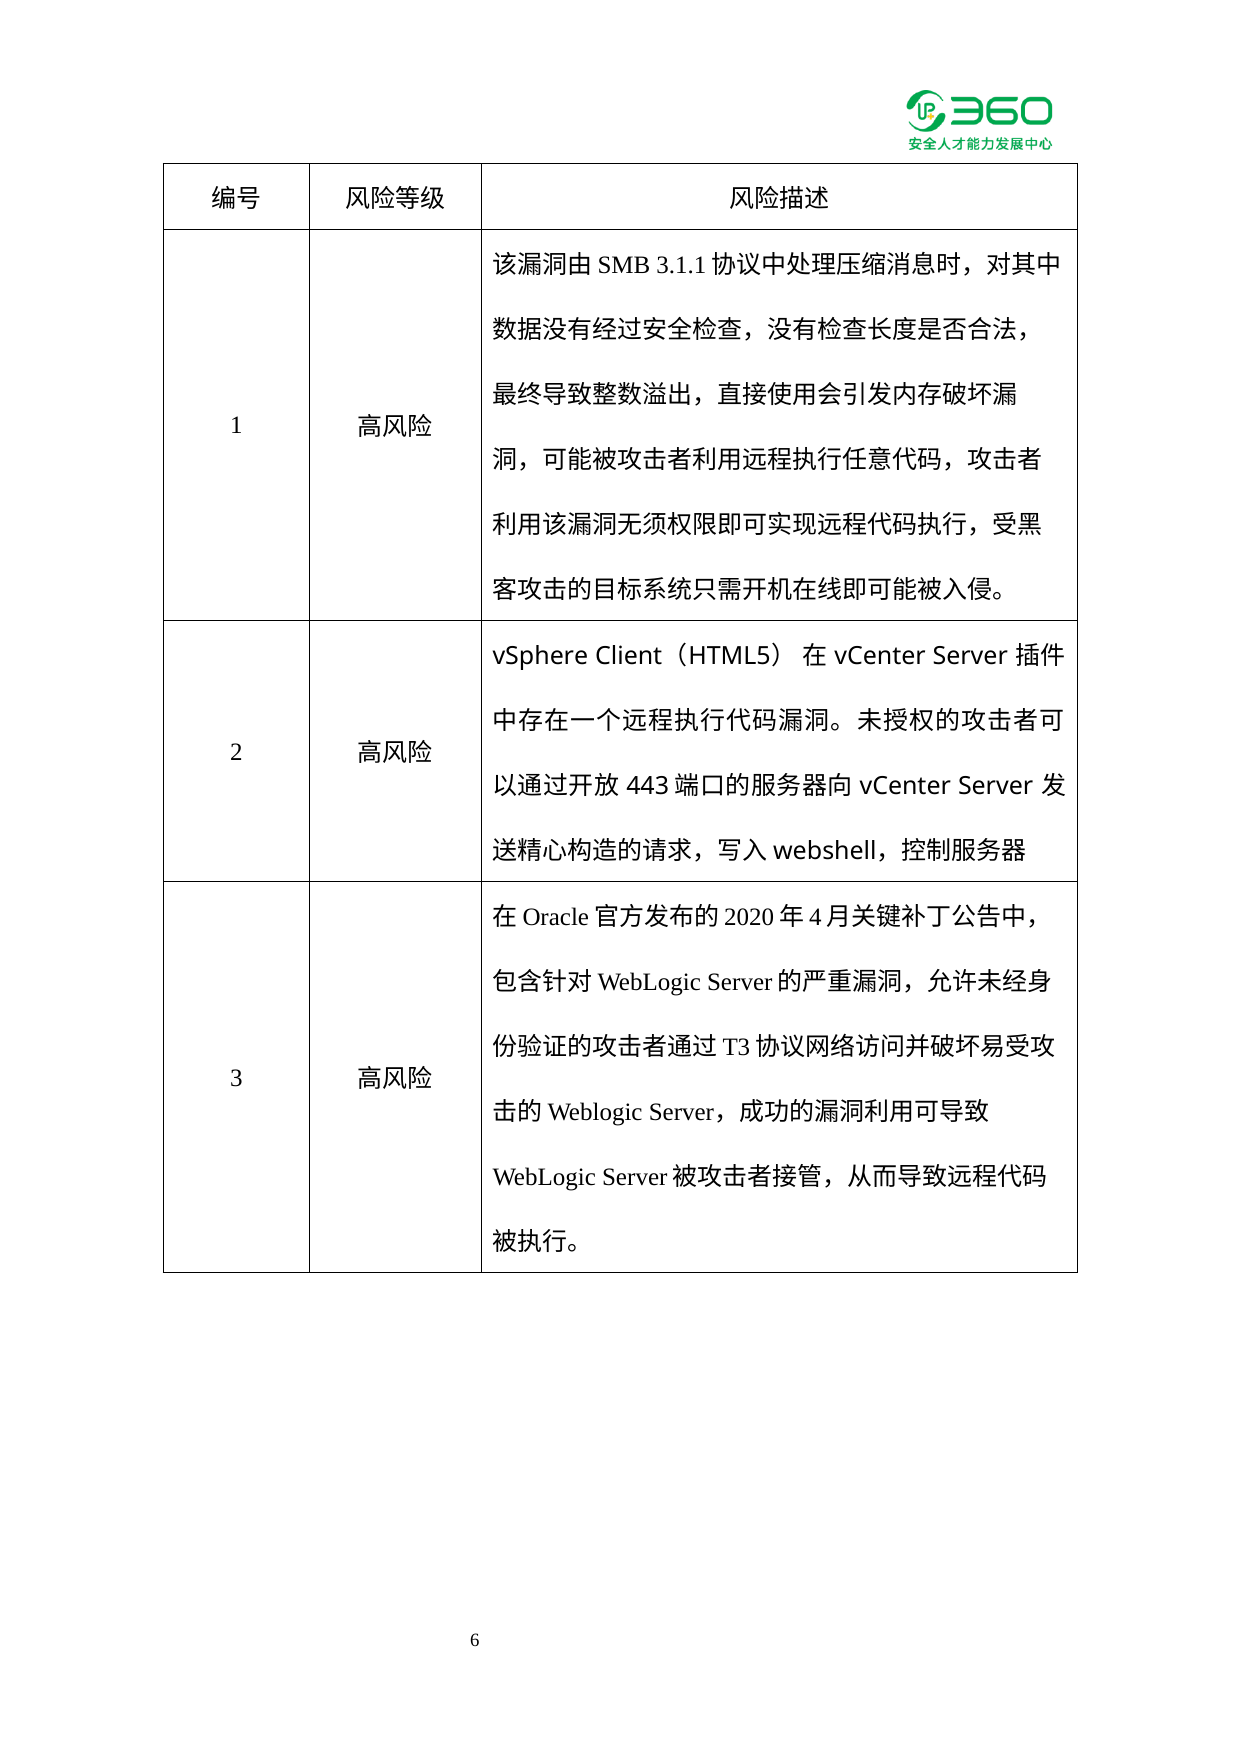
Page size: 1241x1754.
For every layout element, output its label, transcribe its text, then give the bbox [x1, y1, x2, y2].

table_cell 3 [164, 882, 309, 1272]
picture [905, 90, 1053, 150]
table_cell 在Oracle官方发布的2020年4月关键补丁公告中，包含针对WebLogic Server的严重漏洞，允许未经身份验证的攻击者通过T3协议网络访问并破坏易受攻击的Weblogic Server，成功的漏洞利用可导致WebLogic Server被攻击者接管，从而导致远程代码被执行。 [482, 882, 1077, 1272]
table_cell 高风险 [310, 882, 481, 1272]
table_cell 1 [164, 230, 309, 620]
table_cell 2 [164, 621, 309, 881]
table_header 风险等级 [310, 164, 481, 229]
table_cell 高风险 [310, 621, 481, 881]
table_header 编号 [164, 164, 309, 229]
table_cell 该漏洞由SMB 3.1.1协议中处理压缩消息时，对其中数据没有经过安全检查，没有检查长度是否合法，最终导致整数溢出，直接使用会引发内存破坏漏洞，可能被攻击者利用远程执行任意代码，攻击者利用该漏洞无须权限即可实现远程代码执行，受黑客攻击的目标系统只需开机在线即可能被入侵。 [482, 230, 1077, 620]
table_header 风险描述 [482, 164, 1077, 229]
table_cell 高风险 [310, 230, 481, 620]
table_cell vSphere Client（HTML5） 在 vCenter Server 插件中存在一个远程执行代码漏洞。未授权的攻击者可以通过开放 443端口的服务器向 vCenter Server 发送精心构造的请求，写入 webshell，控制服务器 [482, 621, 1077, 881]
